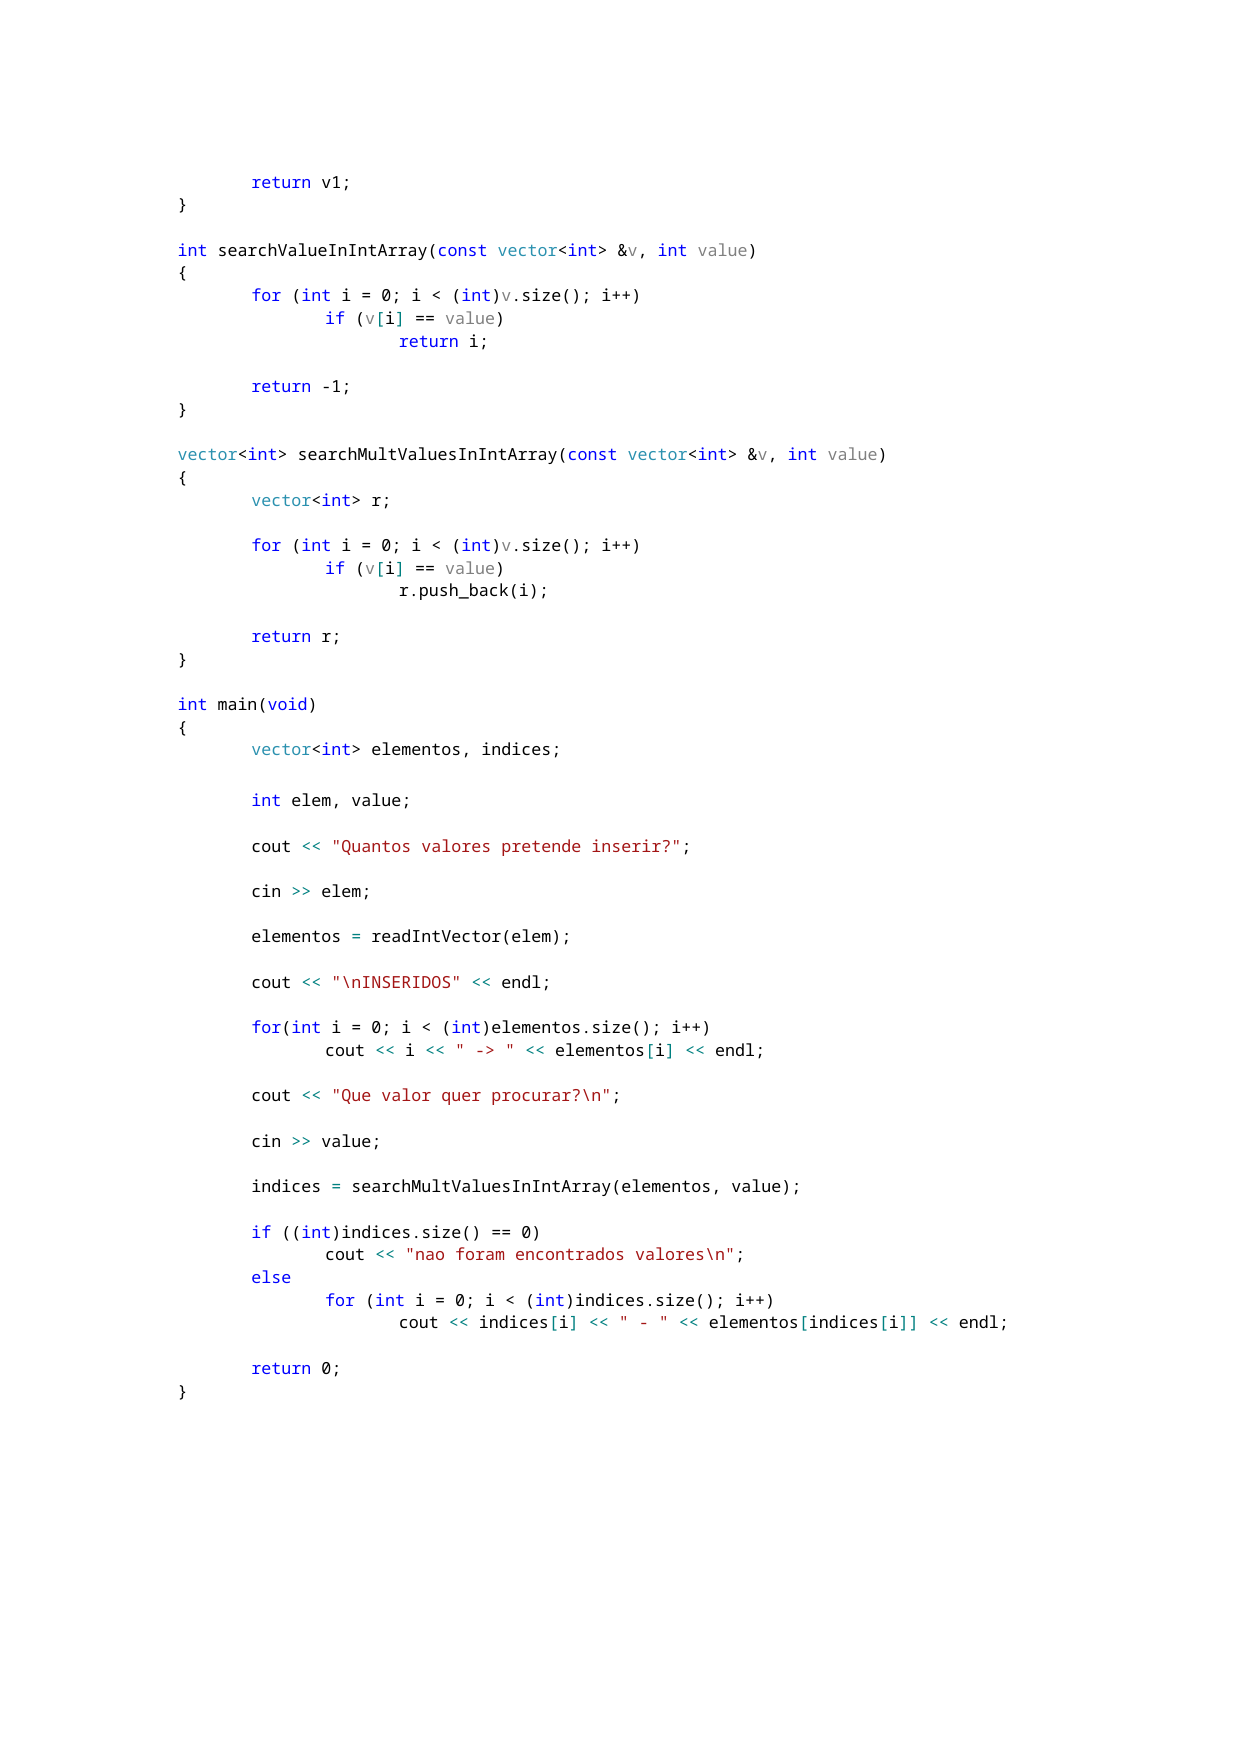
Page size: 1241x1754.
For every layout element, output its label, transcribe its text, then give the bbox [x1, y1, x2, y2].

text } [177, 193, 1063, 216]
text cout << indices[i] << " - " << elementos[indices[i]] << endl; [177, 1311, 1063, 1334]
text else [177, 1266, 1063, 1288]
text return 0; [177, 1356, 1063, 1379]
text r.push_back(i); [177, 579, 1063, 602]
text if (v[i] == value) [177, 307, 1063, 329]
text { [177, 261, 1063, 284]
text } [177, 1379, 1063, 1402]
text for (int i = 0; i < (int)v.size(); i++) [177, 534, 1063, 556]
text int elem, value; [177, 789, 1063, 811]
text vector<int> r; [177, 488, 1063, 511]
text for (int i = 0; i < (int)indices.size(); i++) [177, 1288, 1063, 1311]
text return i; [177, 329, 1063, 352]
text return -1; [177, 375, 1063, 397]
text cin >> elem; [177, 879, 1063, 902]
text { [177, 715, 1063, 738]
text cout << i << " -> " << elementos[i] << endl; [177, 1038, 1063, 1061]
text if ((int)indices.size() == 0) [177, 1220, 1063, 1243]
text { [177, 466, 1063, 488]
text int main(void) [177, 693, 1063, 715]
text vector<int> elementos, indices; [177, 738, 1063, 761]
text } [177, 397, 1063, 420]
text cout << "nao foram encontrados valores\n"; [177, 1243, 1063, 1266]
text cin >> value; [177, 1129, 1063, 1152]
text int searchValueInIntArray(const vector<int> &v, int value) [177, 238, 1063, 261]
text if (v[i] == value) [177, 556, 1063, 579]
text elementos = readIntVector(elem); [177, 925, 1063, 948]
text cout << "Que valor quer procurar?\n"; [177, 1084, 1063, 1107]
text vector<int> searchMultValuesInIntArray(const vector<int> &v, int value) [177, 443, 1063, 466]
text cout << "\nINSERIDOS" << endl; [177, 970, 1063, 993]
text } [177, 647, 1063, 670]
text for(int i = 0; i < (int)elementos.size(); i++) [177, 1016, 1063, 1038]
text indices = searchMultValuesInIntArray(elementos, value); [177, 1175, 1063, 1197]
text return v1; [177, 170, 1063, 193]
text cout << "Quantos valores pretende inserir?"; [177, 834, 1063, 857]
text for (int i = 0; i < (int)v.size(); i++) [177, 284, 1063, 307]
text return r; [177, 624, 1063, 647]
